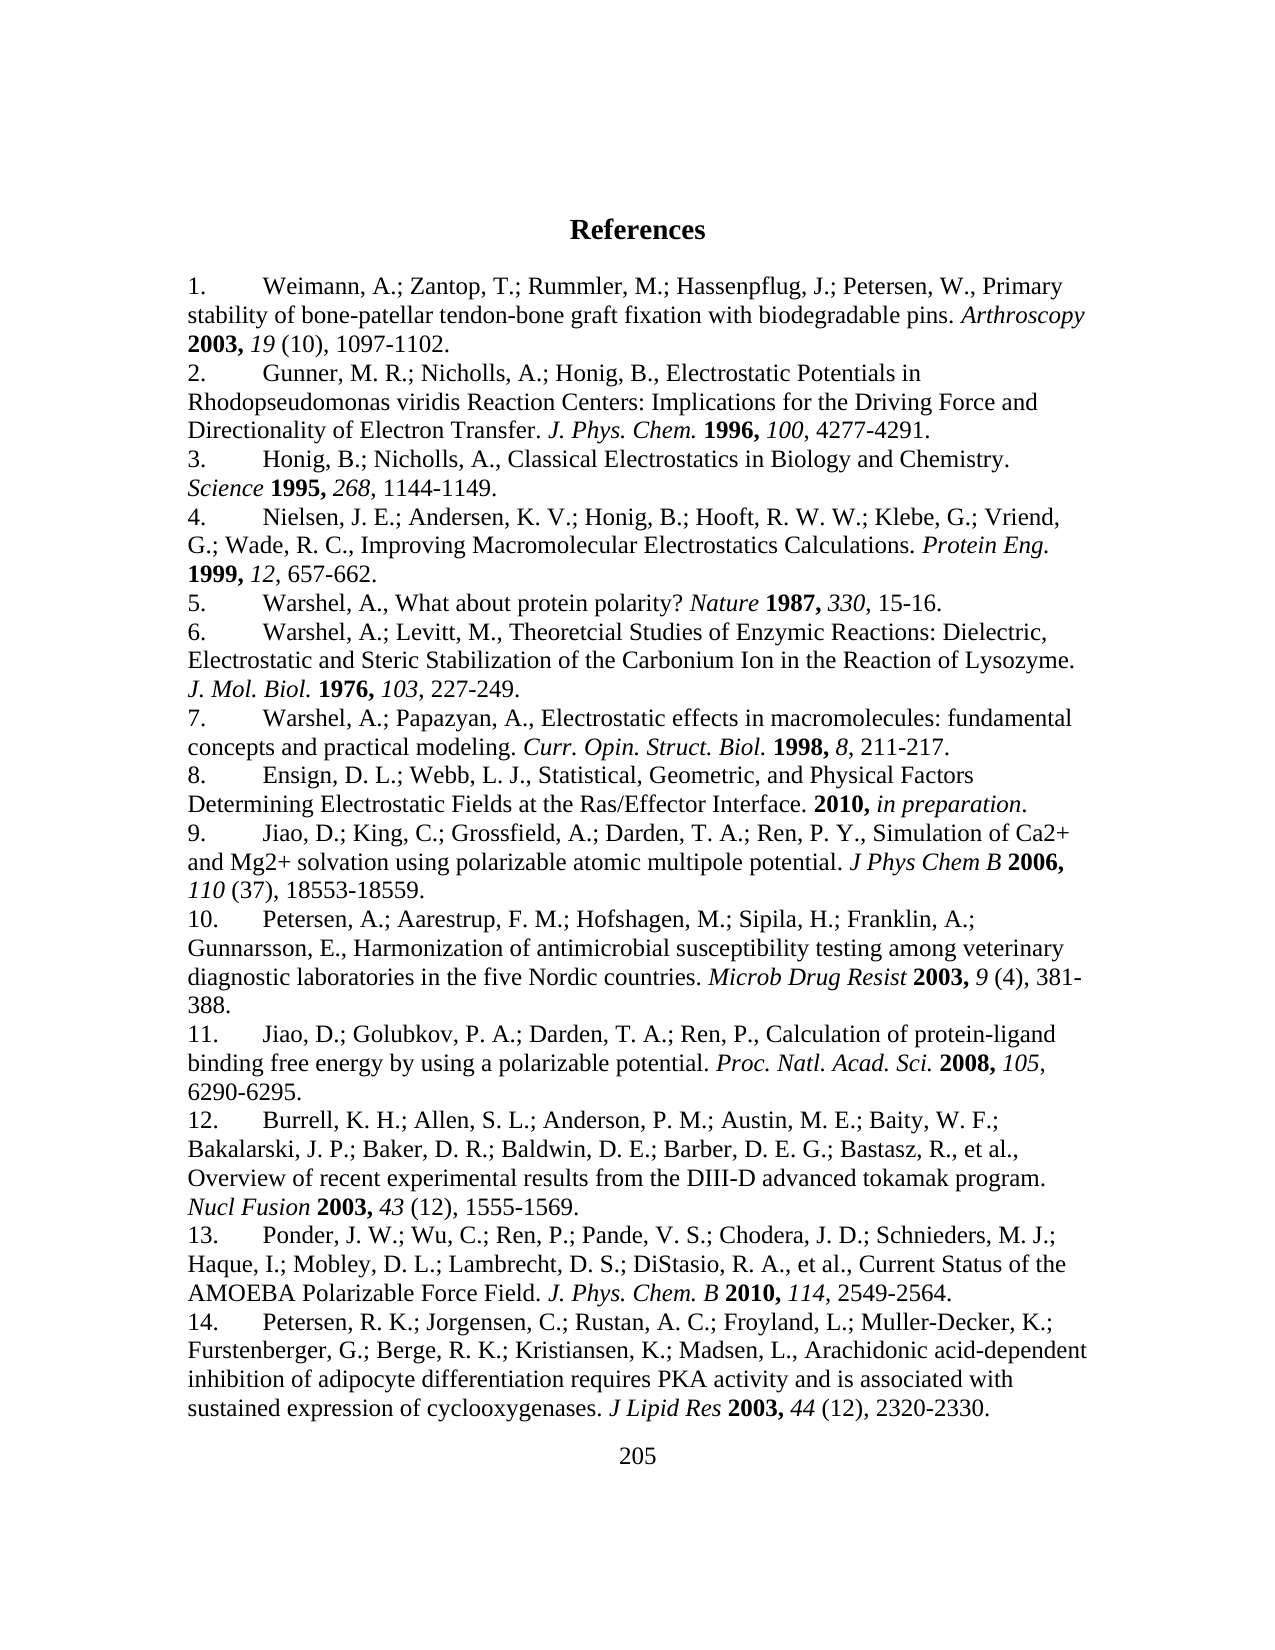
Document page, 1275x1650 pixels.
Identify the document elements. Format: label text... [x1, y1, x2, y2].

text 8. Ensign, D. L.; Webb, L. J., Statistical, Geometric, and Physical Factors Determining Electrostatic Fields at the Ras/Effector Interface. 2010, in preparation. [187, 761, 1087, 818]
text 5. Warshel, A., What about protein polarity? Nature 1987, 330, 15-16. [187, 588, 1087, 617]
text 10. Petersen, A.; Aarestrup, F. M.; Hofshagen, M.; Sipila, H.; Franklin, A.; Gunnarsson, E., Harmonization of antimicrobial susceptibility testing among veterinary diagnostic laboratories in the five Nordic countries. Microb Drug Resist 2003, 9 (4), 381-388. [187, 904, 1087, 1019]
text 4. Nielsen, J. E.; Andersen, K. V.; Honig, B.; Hooft, R. W. W.; Klebe, G.; Vriend, G.; Wade, R. C., Improving Macromolecular Electrostatics Calculations. Protein Eng. 1999, 12, 657-662. [187, 502, 1087, 588]
text 12. Burrell, K. H.; Allen, S. L.; Anderson, P. M.; Austin, M. E.; Baity, W. F.; Bakalarski, J. P.; Baker, D. R.; Baldwin, D. E.; Barber, D. E. G.; Bastasz, R., et al., Overview of recent experimental results from the DIII-D advanced tokamak program. Nucl Fusion 2003, 43 (12), 1555-1569. [187, 1106, 1087, 1221]
text 3. Honig, B.; Nicholls, A., Classical Electrostatics in Biology and Chemistry. Science 1995, 268, 1144-1149. [187, 444, 1087, 502]
text 7. Warshel, A.; Papazyan, A., Electrostatic effects in macromolecules: fundamental concepts and practical modeling. Curr. Opin. Struct. Biol. 1998, 8, 211-217. [187, 703, 1087, 761]
subtitle References [187, 212, 1087, 246]
text 2. Gunner, M. R.; Nicholls, A.; Honig, B., Electrostatic Potentials in Rhodopseudomonas viridis Reaction Centers: Implications for the Driving Force and Directionality of Electron Transfer. J. Phys. Chem. 1996, 100, 4277-4291. [187, 358, 1087, 444]
text 6. Warshel, A.; Levitt, M., Theoretcial Studies of Enzymic Reactions: Dielectric, Electrostatic and Steric Stabilization of the Carbonium Ion in the Reaction of Lysozyme. J. Mol. Biol. 1976, 103, 227-249. [187, 617, 1087, 703]
text 14. Petersen, R. K.; Jorgensen, C.; Rustan, A. C.; Froyland, L.; Muller-Decker, K.; Furstenberger, G.; Berge, R. K.; Kristiansen, K.; Madsen, L., Arachidonic acid-dependent inhibition of adipocyte differentiation requires PKA activity and is associated with sustained expression of cyclooxygenases. J Lipid Res 2003, 44 (12), 2320-2330. [187, 1307, 1087, 1422]
text 9. Jiao, D.; King, C.; Grossfield, A.; Darden, T. A.; Ren, P. Y., Simulation of Ca2+ and Mg2+ solvation using polarizable atomic multipole potential. J Phys Chem B 2006, 110 (37), 18553-18559. [187, 818, 1087, 904]
text 11. Jiao, D.; Golubkov, P. A.; Darden, T. A.; Ren, P., Calculation of protein-ligand binding free energy by using a polarizable potential. Proc. Natl. Acad. Sci. 2008, 105, 6290-6295. [187, 1019, 1087, 1106]
text 13. Ponder, J. W.; Wu, C.; Ren, P.; Pande, V. S.; Chodera, J. D.; Schnieders, M. J.; Haque, I.; Mobley, D. L.; Lambrecht, D. S.; DiStasio, R. A., et al., Current Status of the AMOEBA Polarizable Force Field. J. Phys. Chem. B 2010, 114, 2549-2564. [187, 1221, 1087, 1307]
text 1. Weimann, A.; Zantop, T.; Rummler, M.; Hassenpflug, J.; Petersen, W., Primary stability of bone-patellar tendon-bone graft fixation with biodegradable pins. Arthroscopy 2003, 19 (10), 1097-1102. [187, 271, 1087, 358]
